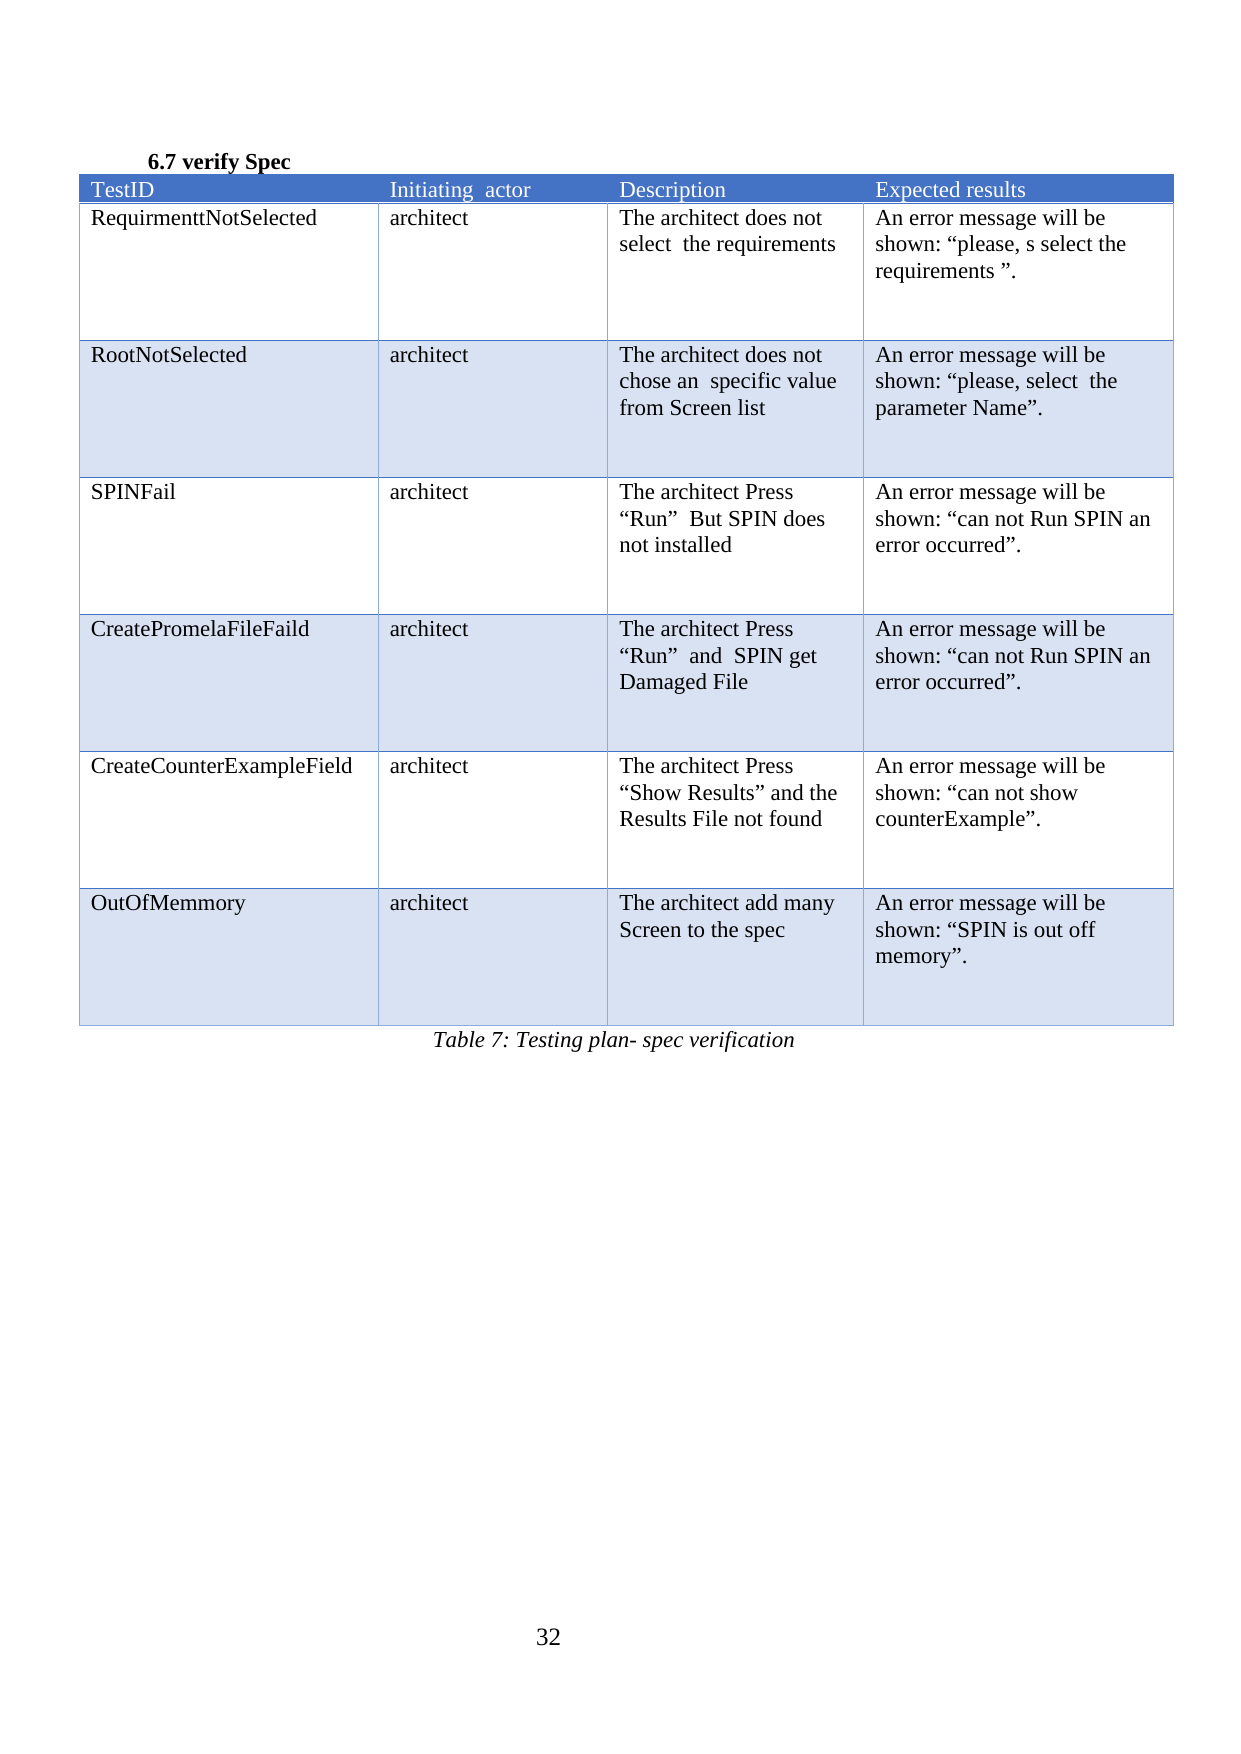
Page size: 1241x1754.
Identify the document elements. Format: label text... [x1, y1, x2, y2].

table_header TestID [79, 175, 378, 202]
table_cell The architect Press “Run” and SPIN get Damaged File [608, 615, 863, 751]
table_cell architect [379, 204, 607, 339]
table_cell An error message will be shown: “please, select the parameter Name”. [864, 341, 1173, 477]
table_cell The architect add many Screen to the spec [608, 889, 863, 1025]
text Table 7: Testing plan- spec verification [148, 1026, 1080, 1052]
table_cell SPINFail [80, 478, 378, 614]
table_cell An error message will be shown: “can not show counterExample”. [864, 752, 1173, 888]
table_header Initiating actor [378, 175, 608, 202]
table_cell CreatePromelaFileFaild [80, 615, 378, 751]
table_cell An error message will be shown: “can not Run SPIN an error occurred”. [864, 478, 1173, 614]
table_cell OutOfMemmory [80, 889, 378, 1025]
table_cell The architect does not select the requirements [608, 204, 863, 339]
table_cell architect [379, 889, 607, 1025]
table_header Expected results [864, 175, 1173, 202]
table_cell architect [379, 615, 607, 751]
table_cell architect [379, 478, 607, 614]
table_cell The architect Press “Run” But SPIN does not installed [608, 478, 863, 614]
table_cell An error message will be shown: “can not Run SPIN an error occurred”. [864, 615, 1173, 751]
table_cell An error message will be shown: “SPIN is out off memory”. [864, 889, 1173, 1025]
table_header Description [608, 175, 864, 202]
table_cell RootNotSelected [80, 341, 378, 477]
table_cell architect [379, 752, 607, 888]
table_cell CreateCounterExampleField [80, 752, 378, 888]
table_cell architect [379, 341, 607, 477]
text 6.7 verify Spec [148, 148, 1092, 174]
table_cell RequirmenttNotSelected [80, 204, 378, 339]
table_cell The architect Press “Show Results” and the Results File not found [608, 752, 863, 888]
table_cell An error message will be shown: “please, s select the requirements ”. [864, 204, 1173, 339]
table_cell The architect does not chose an specific value from Screen list [608, 341, 863, 477]
